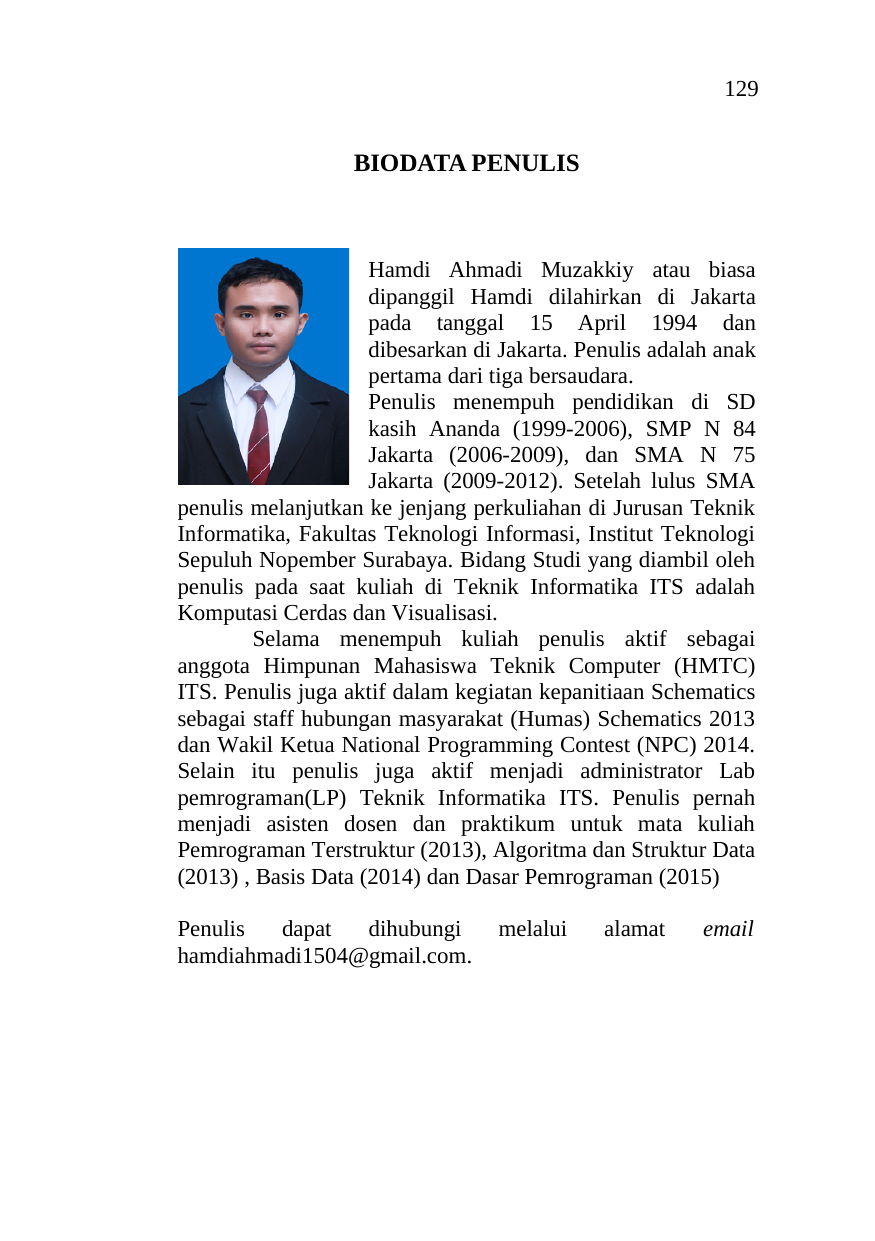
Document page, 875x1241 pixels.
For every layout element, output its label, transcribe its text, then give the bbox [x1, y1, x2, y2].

picture [177, 248, 349, 483]
list Penulis dapat dihubungi melalui alamat email hamdiahmadi1504@gmail.com. [177, 915, 756, 968]
list Selama menempuh kuliah penulis aktif sebagai anggota Himpunan Mahasiswa Teknik Computer (HMTC) ITS. Penulis juga aktif dalam kegiatan kepanitiaan Schematics sebagai staff hubungan masyarakat (Humas) Schematics 2013 dan Wakil Ketua National Programming Contest (NPC) 2014. Selain itu penulis juga aktif menjadi administrator Lab pemrograman(LP) Teknik Informatika ITS. Penulis pernah menjadi asisten dosen dan praktikum untuk mata kuliah Pemrograman Terstruktur (2013), Algoritma dan Struktur Data (2013) , Basis Data (2014) dan Dasar Pemrograman (2015) [177, 626, 756, 889]
subtitle BIODATA PENULIS [177, 148, 756, 176]
list Hamdi Ahmadi Muzakkiy atau biasa dipanggil Hamdi dilahirkan di Jakarta pada tanggal 15 April 1994 dan dibesarkan di Jakarta. Penulis adalah anak pertama dari tiga bersaudara. [349, 257, 756, 388]
list Penulis menempuh pendidikan di SD kasih Ananda (1999-2006), SMP N 84 Jakarta (2006-2009), dan SMA N 75 Jakarta (2009-2012). Setelah lulus SMA penulis melanjutkan ke jenjang perkuliahan di Jurusan Teknik Informatika, Fakultas Teknologi Informasi, Institut Teknologi Sepuluh Nopember Surabaya. Bidang Studi yang diambil oleh penulis pada saat kuliah di Teknik Informatika ITS adalah Komputasi Cerdas dan Visualisasi. [177, 388, 756, 626]
